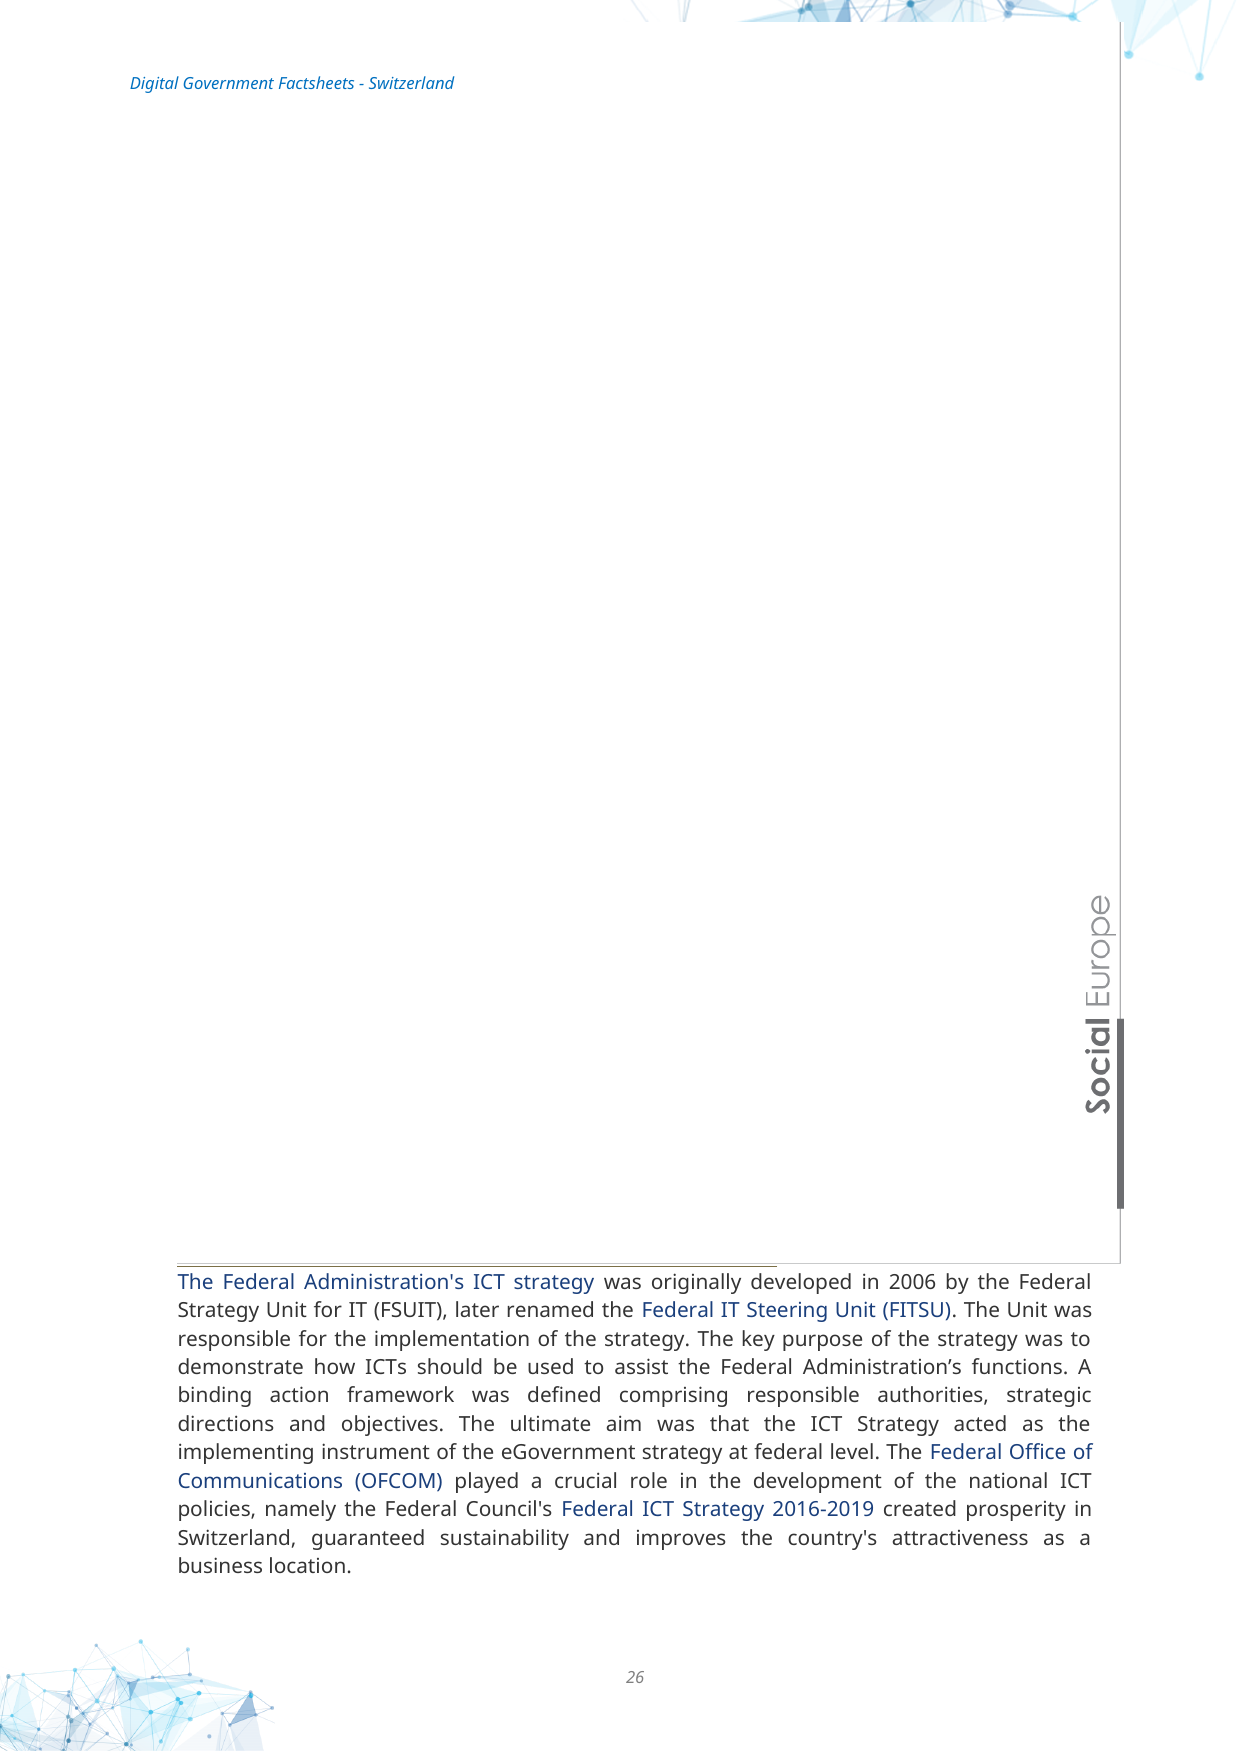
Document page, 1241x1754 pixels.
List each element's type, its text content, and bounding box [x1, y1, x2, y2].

picture [177, 22, 1124, 1264]
text The Federal Administration's ICT strategy was originally developed in 2006 by the Federal Strategy Unit for IT (FSUIT), later renamed the Federal IT Steering Unit (FITSU). The Unit was responsible for the implementation of the strategy. The key purpose of the strategy was to demonstrate how ICTs should be used to assist the Federal Administration’s functions. A binding action framework was defined comprising responsible authorities, strategic directions and objectives. The ultimate aim was that the ICT Strategy acted as the implementing instrument of the eGovernment strategy at federal level. The Federal Office of Communications (OFCOM) played a crucial role in the development of the national ICT policies, namely the Federal Council's Federal ICT Strategy 2016-2019 created prosperity in Switzerland, guaranteed sustainability and improves the country's attractiveness as a business location. [177, 1267, 1092, 1579]
